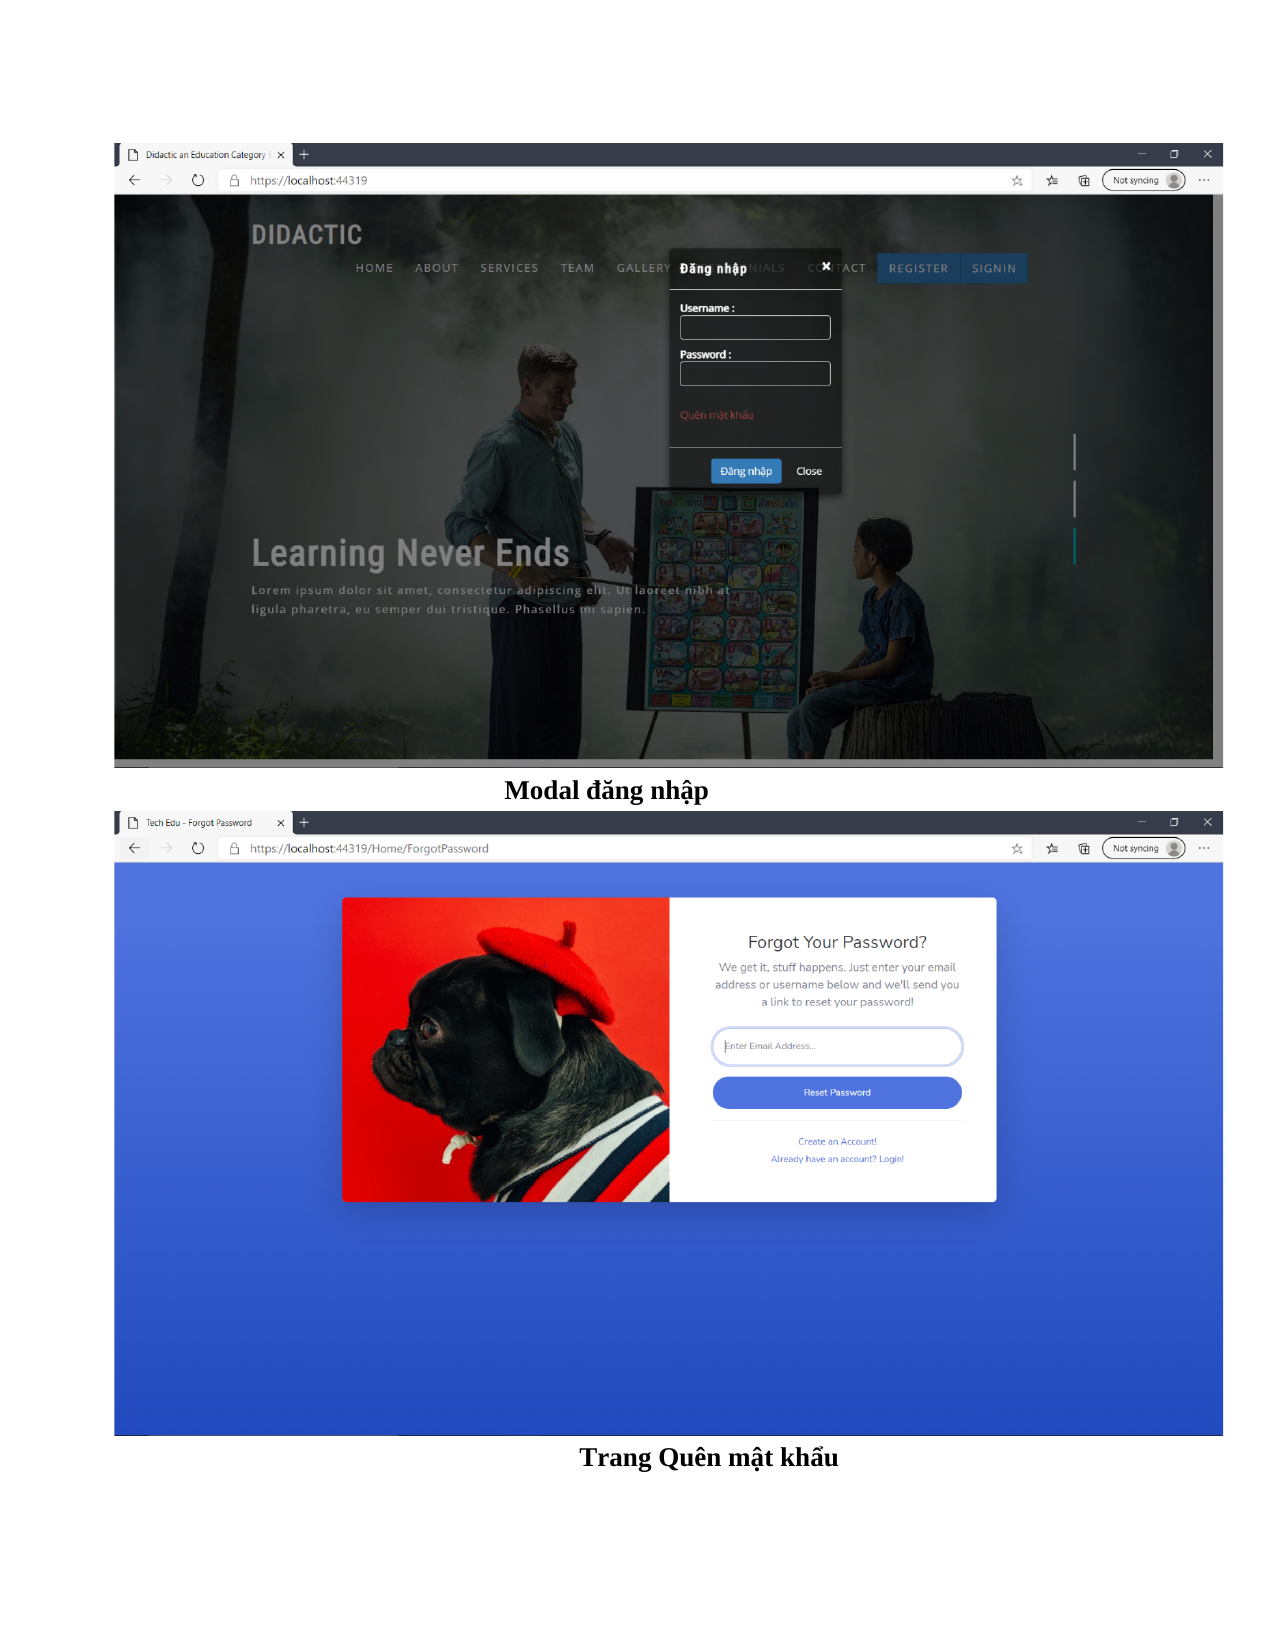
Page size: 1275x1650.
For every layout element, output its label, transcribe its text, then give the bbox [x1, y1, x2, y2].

list Modal đăng nhập [114, 774, 1239, 805]
picture [114, 143, 1224, 768]
picture [114, 811, 1224, 1436]
list Trang Quên mật khẩu [114, 1441, 1239, 1473]
